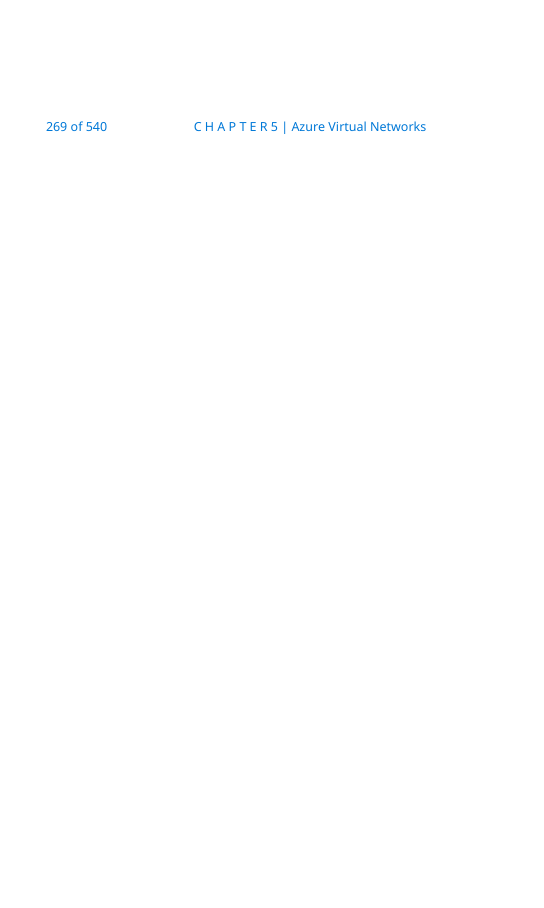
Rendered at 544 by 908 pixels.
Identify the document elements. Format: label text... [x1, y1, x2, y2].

text 269 of 540 C H A P T E R 5 | Azure Virtual Networks [46, 118, 497, 135]
